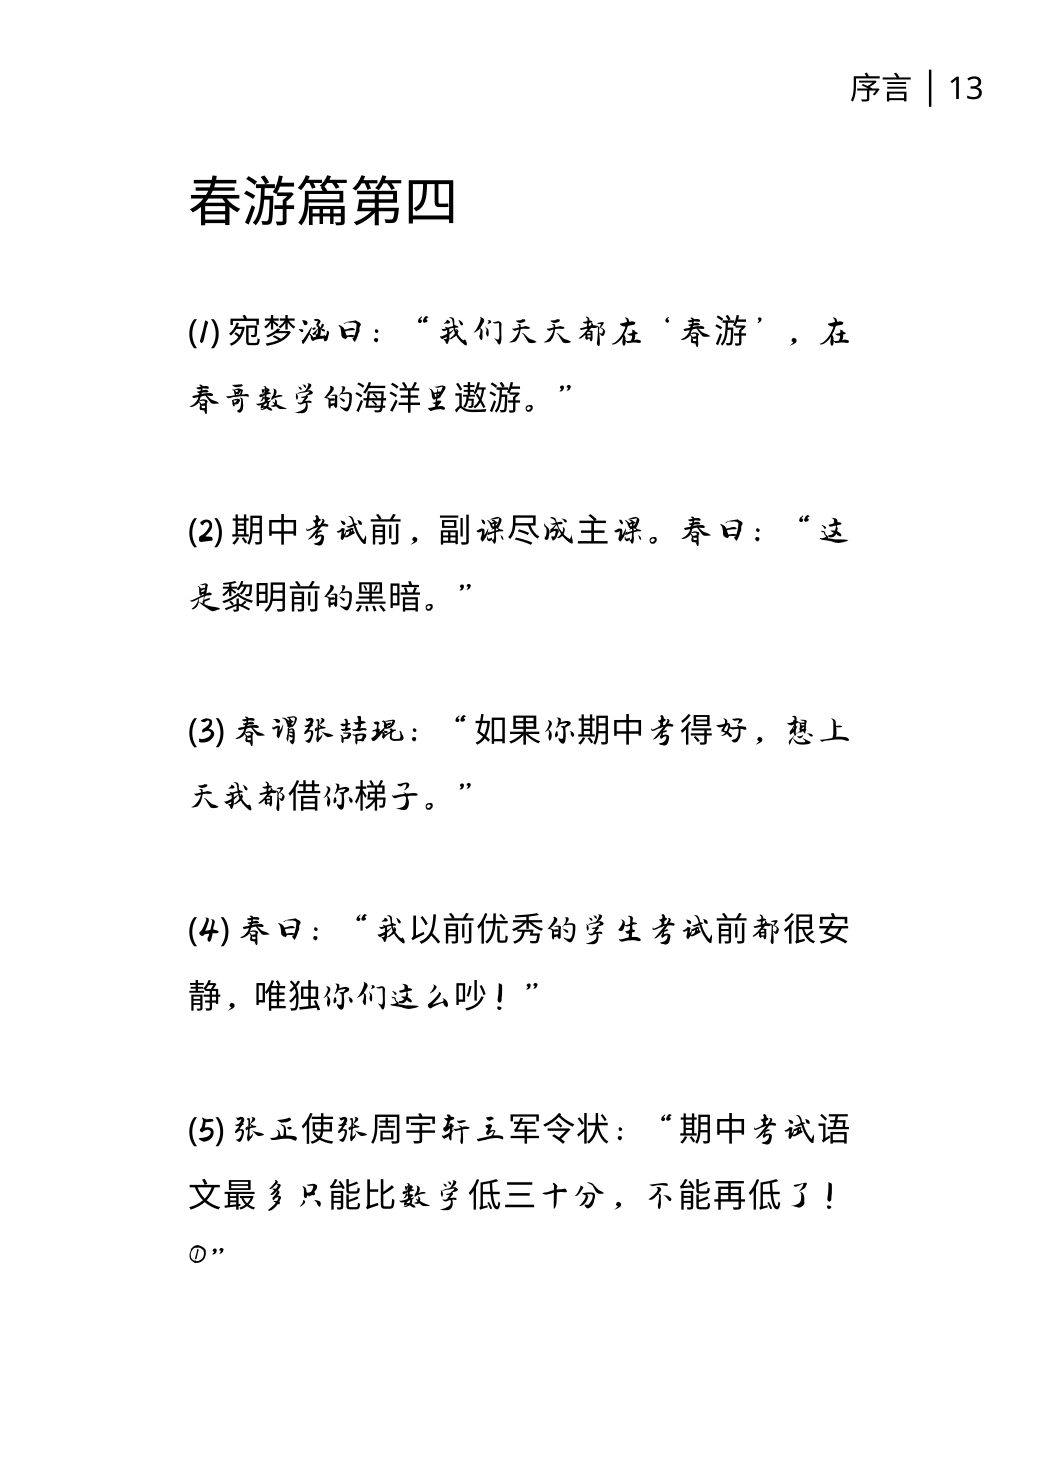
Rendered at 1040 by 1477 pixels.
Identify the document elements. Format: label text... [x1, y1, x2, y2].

list 春曰：“我以前优秀的学生考试前都很安静，唯独你们这么吵！” [188, 897, 852, 1030]
text 春游篇第四 [188, 166, 852, 233]
list 春谓张喆琨：“如果你期中考得好，想上天我都借你梯子。” [188, 698, 852, 831]
list 宛梦涵曰：“我们天天都在‘春游’，在春哥数学的海洋里遨游。” [188, 299, 852, 432]
list 期中考试前，副课尽成主课。春曰：“这是黎明前的黑暗。” [188, 499, 852, 632]
list 张正使张周宇轩立军令状：“期中考试语文最多只能比数学低三十分，不能再低了！①” [188, 1097, 852, 1296]
